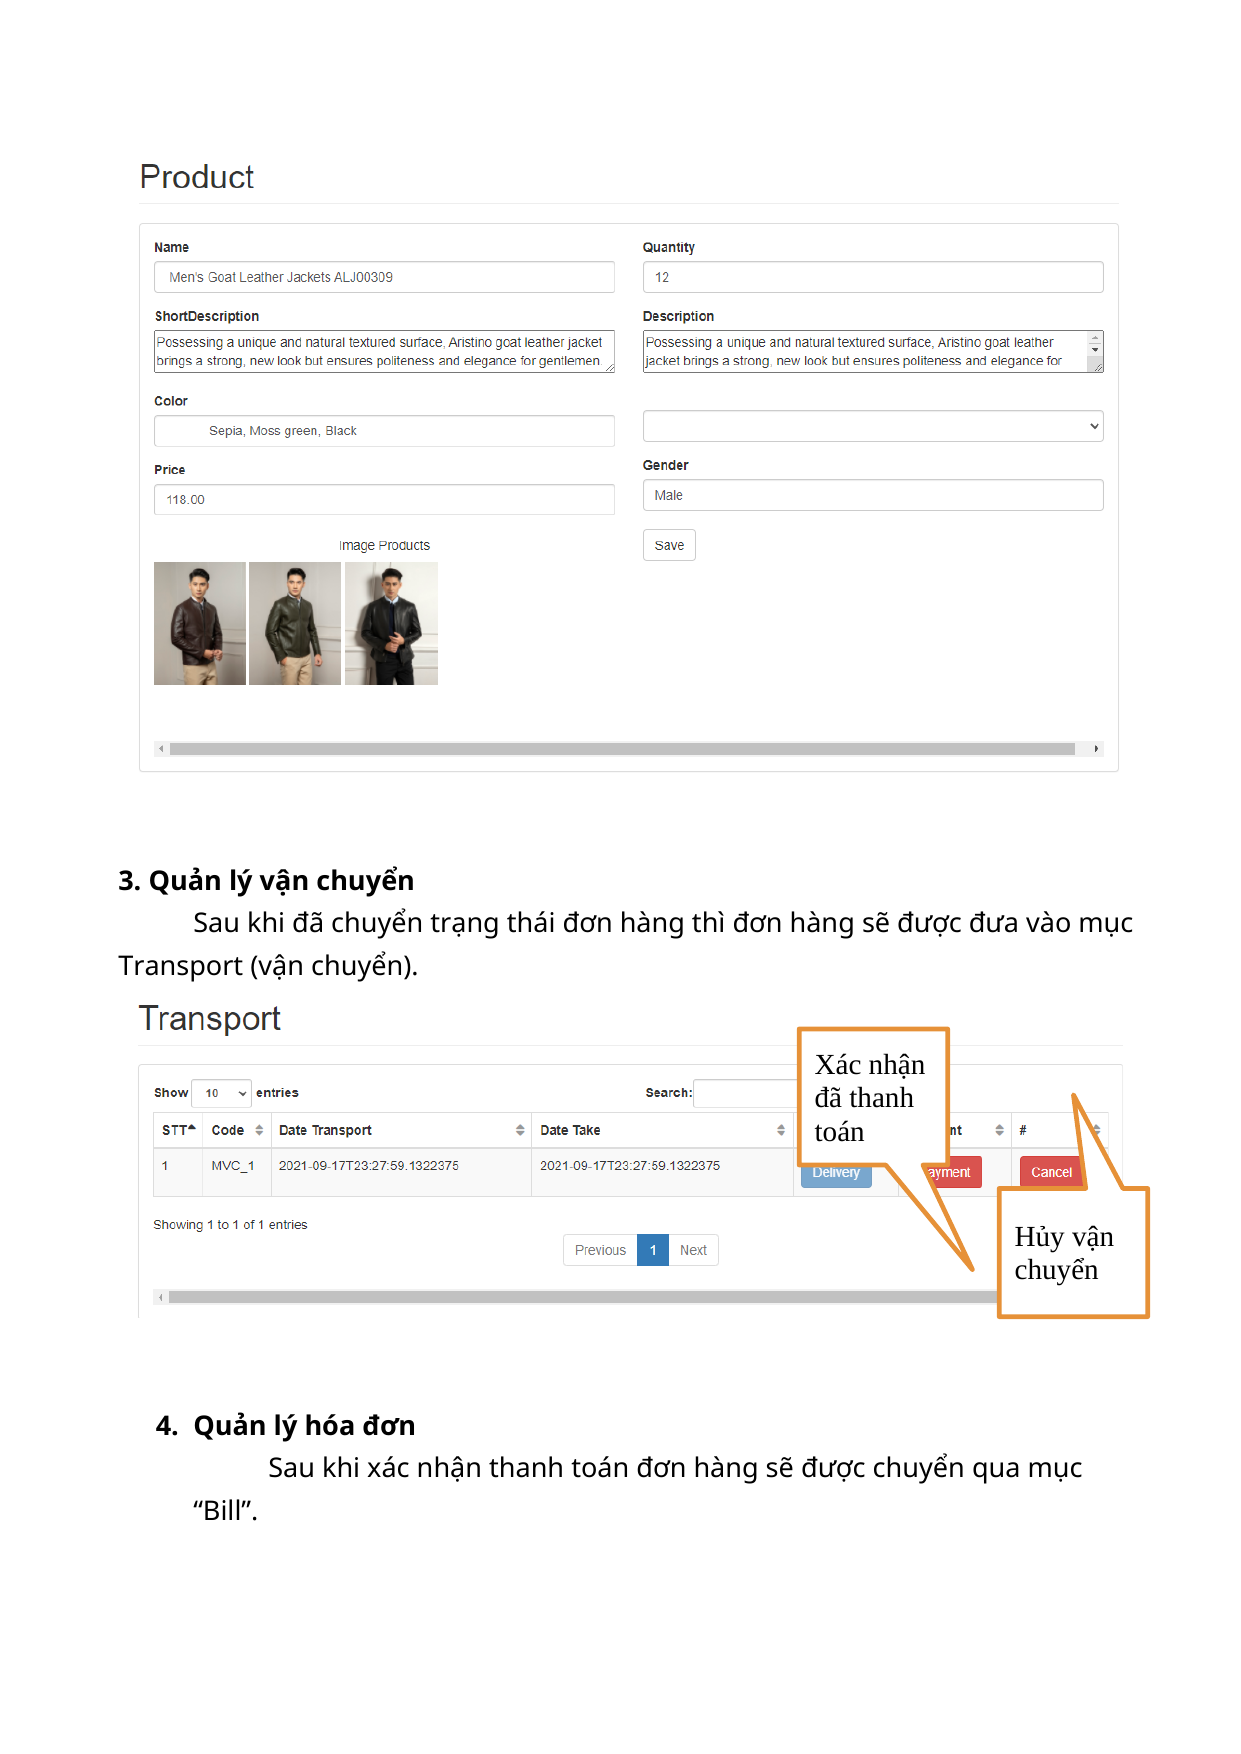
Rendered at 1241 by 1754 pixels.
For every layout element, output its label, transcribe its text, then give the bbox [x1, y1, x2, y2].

list Quản lý hóa đơn [156, 1406, 1137, 1443]
picture [118, 147, 1137, 773]
text Sau khi xác nhận thanh toán đơn hàng sẽ được chuyển qua mục “Bill”. [193, 1449, 1137, 1528]
picture [118, 988, 1137, 1318]
text 3. Quản lý vận chuyển [118, 861, 1137, 898]
text Sau khi đã chuyển trạng thái đơn hàng thì đơn hàng sẽ được đưa vào mục Transport (vận chuyển). [118, 904, 1137, 983]
